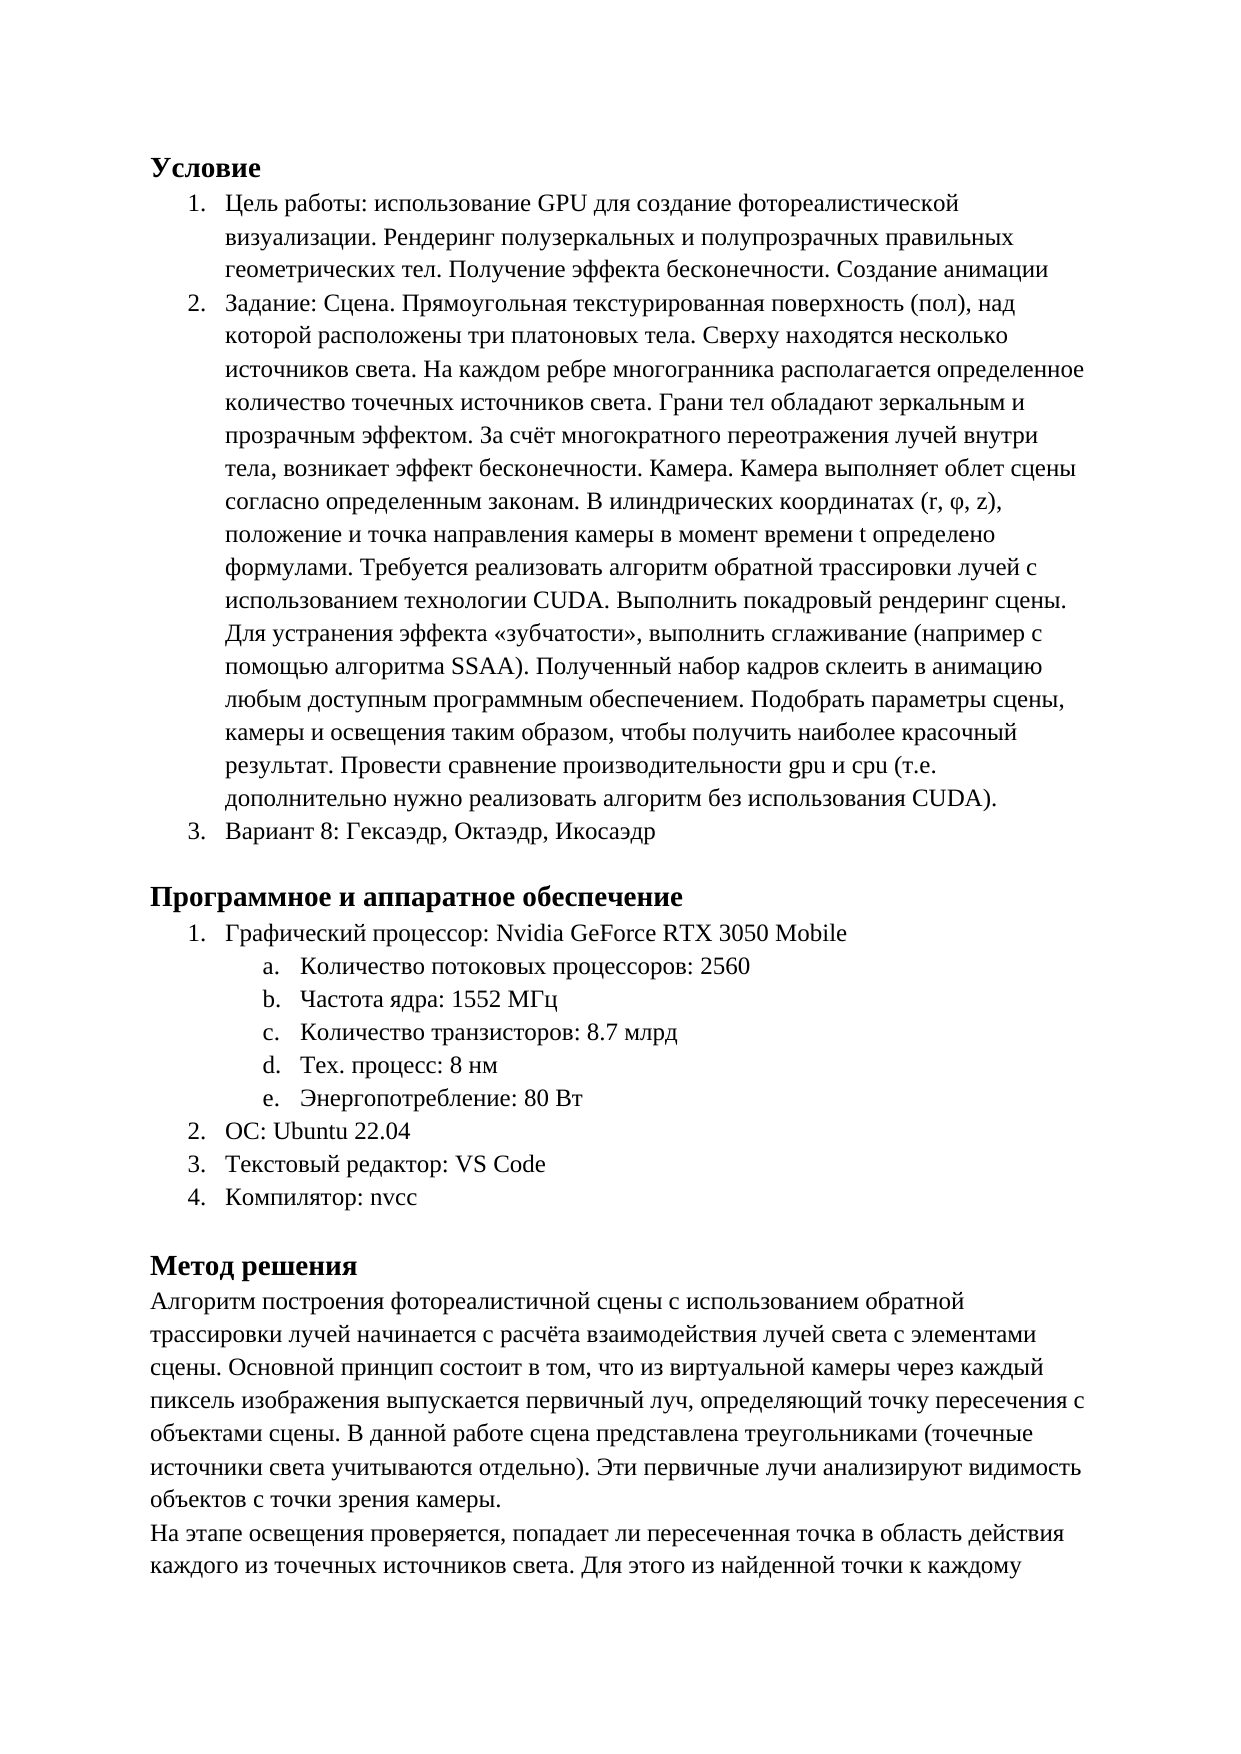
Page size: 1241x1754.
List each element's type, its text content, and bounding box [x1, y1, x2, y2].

list Вариант 8: Гексаэдр, Октаэдр, Икосаэдр [187, 816, 1090, 845]
list Энергопотребление: 80 Вт [262, 1083, 1090, 1112]
list Графический процессор: Nvidia GeForce RTX 3050 Mobile [187, 918, 1090, 946]
list Количество транзисторов: 8.7 млрд [262, 1017, 1090, 1046]
list Задание: Сцена. Прямоугольная текстурированная поверхность (пол), над которой расположены три платоновых тела. Сверху находятся несколько источников света. На каждом ребре многогранника располагается определенное количество точечных источников света. Грани тел обладают зеркальным и прозрачным эффектом. За счёт многократного переотражения лучей внутри тела, возникает эффект бесконечности. Камера. Камера выполняет облет сцены согласно определенным законам. В илиндрических координатах (r, φ, z), положение и точка направления камеры в момент времени t определено формулами. Требуется реализовать алгоритм обратной трассировки лучей с использованием технологии CUDA. Выполнить покадровый рендеринг сцены. Для устранения эффекта «зубчатости», выполнить сглаживание (например с помощью алгоритма SSAA). Полученный набор кадров склеить в анимацию любым доступным программным обеспечением. Подобрать параметры сцены, камеры и освещения таким образом, чтобы получить наиболее красочный результат. Провести сравнение производительности gpu и cpu (т.е. дополнительно нужно реализовать алгоритм без использования CUDA). [187, 288, 1090, 812]
text Условие [150, 150, 1090, 183]
text Метод решения [150, 1248, 1090, 1281]
list OC: Ubuntu 22.04 [187, 1116, 1090, 1144]
list Компилятор: nvcc [187, 1182, 1090, 1211]
list Количество потоковых процессоров: 2560 [262, 951, 1090, 979]
text Программное и аппаратное обеспечение [150, 879, 1090, 913]
text Алгоритм построения фотореалистичной сцены с использованием обратной трассировки лучей начинается с расчёта взаимодействия лучей света с элементами сцены. Основной принцип состоит в том, что из виртуальной камеры через каждый пиксель изображения выпускается первичный луч, определяющий точку пересечения с объектами сцены. В данной работе сцена представлена треугольниками (точечные источники света учитываются отдельно). Эти первичные лучи анализируют видимость объектов с точки зрения камеры. [150, 1286, 1090, 1513]
list Тех. процесс: 8 нм [262, 1050, 1090, 1078]
list Цель работы: использование GPU для создание фотореалистической визуализации. Рендеринг полузеркальных и полупрозрачных правильных геометрических тел. Получение эффекта бесконечности. Создание анимации [187, 188, 1090, 283]
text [150, 1518, 1090, 1579]
list Текстовый редактор: VS Code [187, 1149, 1090, 1178]
list Частота ядра: 1552 МГц [262, 984, 1090, 1012]
